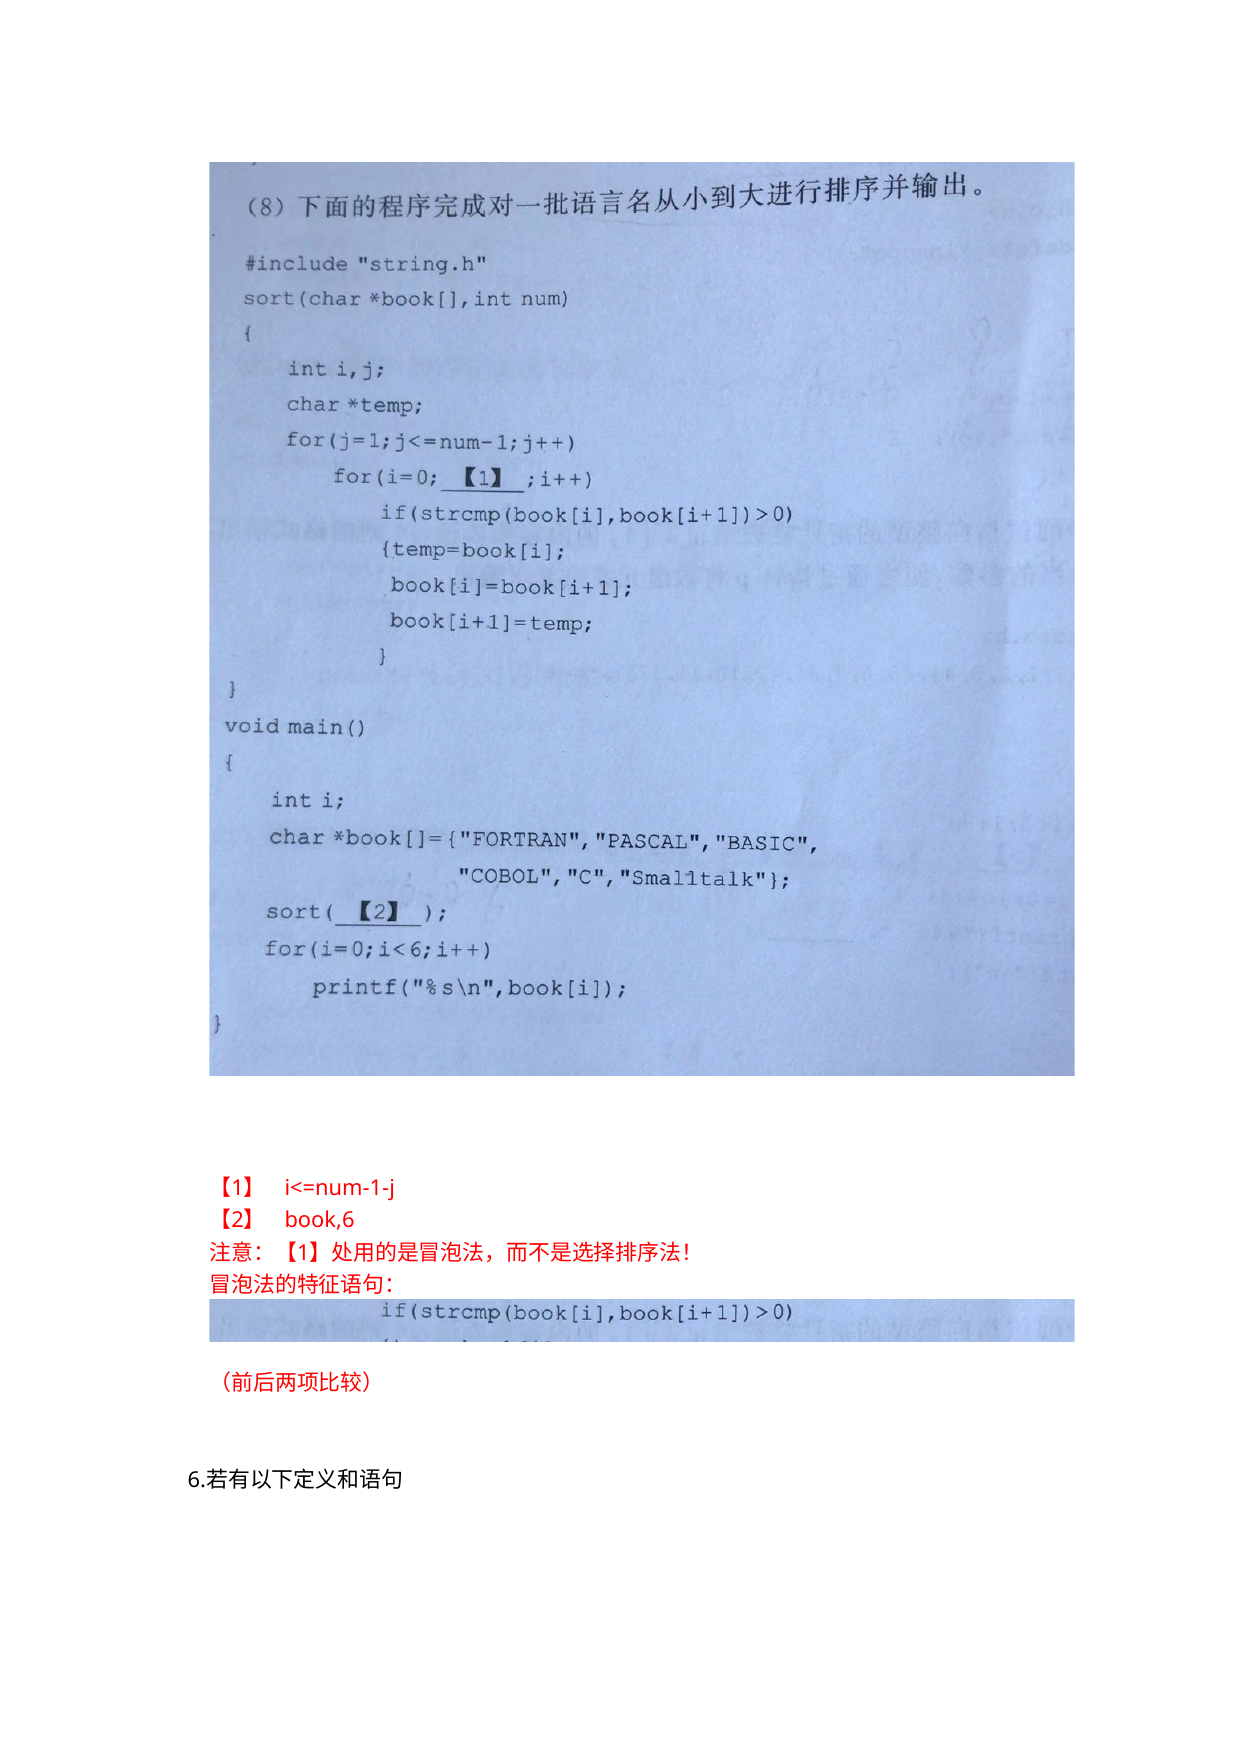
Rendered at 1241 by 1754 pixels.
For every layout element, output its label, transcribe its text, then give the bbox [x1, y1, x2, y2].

picture [209, 1299, 1075, 1342]
text （前后两项比较） [209, 1364, 1053, 1397]
text 冒泡法的特征语句： [209, 1267, 1053, 1299]
list i<=num-1-j [209, 1169, 1053, 1202]
text 6.若有以下定义和语句 [187, 1462, 1053, 1494]
picture [209, 162, 1075, 1076]
text 注意：【1】处用的是冒泡法，而不是选择排序法！ [209, 1234, 1053, 1267]
list book,6 [209, 1202, 1053, 1234]
